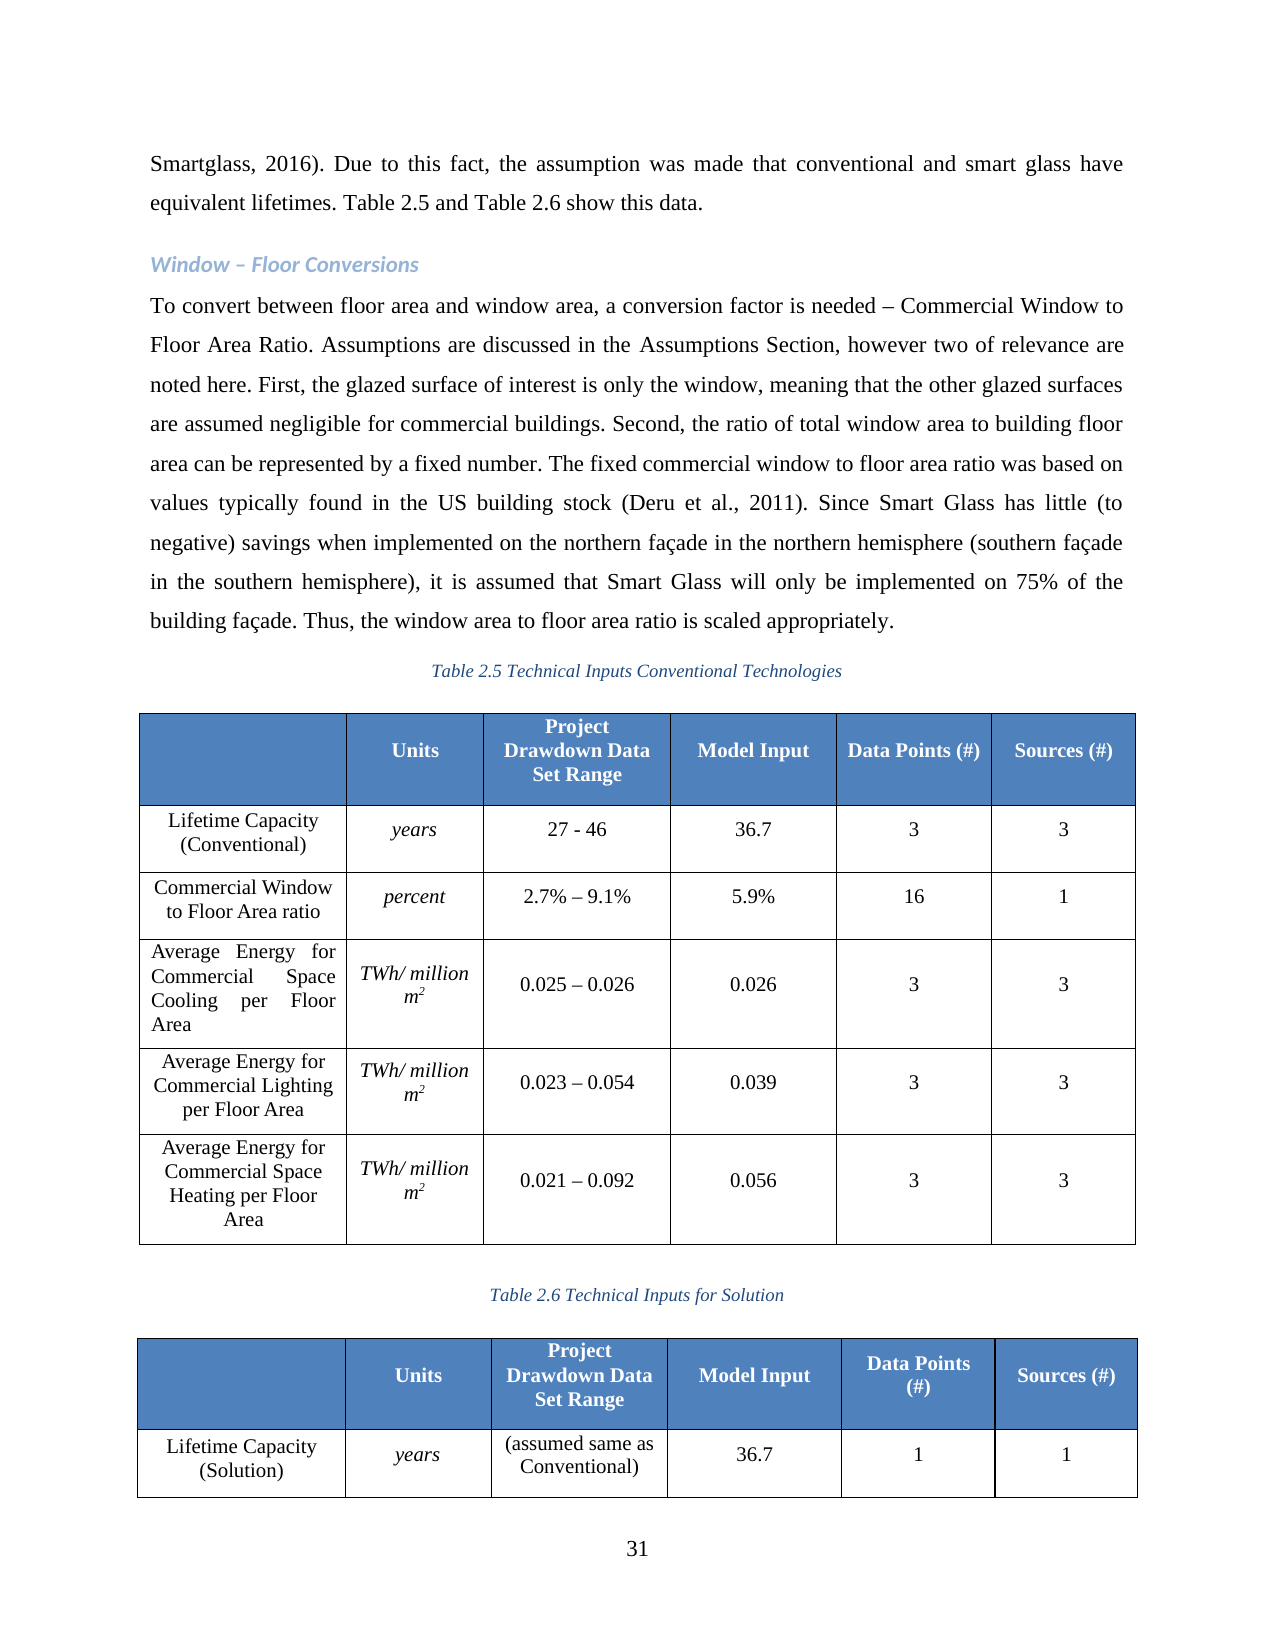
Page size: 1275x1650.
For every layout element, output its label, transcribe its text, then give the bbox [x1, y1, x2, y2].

table_cell 3 [837, 806, 991, 872]
table_cell 27 - 46 [484, 806, 670, 872]
subtitle Window – Floor Conversions [150, 250, 1125, 278]
table_cell years [346, 1430, 491, 1497]
table_cell 3 [992, 806, 1135, 872]
table_header Data Points (#) [842, 1339, 994, 1429]
table_header Model Input [668, 1339, 841, 1429]
table_cell TWh/ million m2 [347, 1049, 483, 1134]
table_cell TWh/ million m2 [347, 940, 483, 1048]
table_cell 0.056 [671, 1135, 836, 1244]
table_cell 3 [837, 940, 991, 1048]
table_cell 36.7 [668, 1430, 841, 1497]
table_cell 0.021 – 0.092 [484, 1135, 670, 1244]
table_header Project Drawdown Data Set Range [492, 1339, 667, 1429]
table_header Project Drawdown Data Set Range [484, 714, 670, 805]
table_cell 36.7 [671, 806, 836, 872]
table_cell 3 [837, 1049, 991, 1134]
table_header [140, 714, 346, 805]
table_cell Lifetime Capacity (Conventional) [140, 806, 346, 872]
table_cell Average Energy for Commercial Space Heating per Floor Area [140, 1135, 346, 1244]
table_cell Average Energy for Commercial Space Cooling per Floor Area [140, 940, 346, 1048]
table_cell years [347, 806, 483, 872]
text To convert between floor area and window area, a conversion factor is needed – Commercial Window to Floor Area Ratio. Assumptions are discussed in the Assumptions Section, however two of relevance are noted here. First, the glazed surface of interest is only the window, meaning that the other glazed surfaces are assumed negligible for commercial buildings. Second, the ratio of total window area to building floor area can be represented by a fixed number. The fixed commercial window to floor area ratio was based on values typically found in the US building stock (Deru et al., 2011). Since Smart Glass has little (to negative) savings when implemented on the northern façade in the northern hemisphere (southern façade in the southern hemisphere), it is assumed that Smart Glass will only be implemented on 75% of the building façade. Thus, the window area to floor area ratio is scaled appropriately. [150, 292, 1125, 634]
table_cell 0.039 [671, 1049, 836, 1134]
table_cell Commercial Window to Floor Area ratio [140, 873, 346, 938]
table_header Units [346, 1339, 491, 1429]
table_header Sources (#) [996, 1339, 1137, 1429]
table_cell percent [347, 873, 483, 938]
table_cell 1 [842, 1430, 994, 1497]
table_cell 1 [996, 1430, 1137, 1497]
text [150, 150, 1125, 216]
table_cell Lifetime Capacity (Solution) [138, 1430, 345, 1497]
table_cell 2.7% – 9.1% [484, 873, 670, 938]
table_cell 5.9% [671, 873, 836, 938]
table_cell 0.025 – 0.026 [484, 940, 670, 1048]
table_cell 3 [837, 1135, 991, 1244]
table_cell 3 [992, 1135, 1135, 1244]
table_header [138, 1339, 345, 1429]
table_header Data Points (#) [837, 714, 991, 805]
table_cell 0.026 [671, 940, 836, 1048]
table_cell 3 [992, 1049, 1135, 1134]
table_header Sources (#) [992, 714, 1135, 805]
table_header Model Input [671, 714, 836, 805]
table_header Units [347, 714, 483, 805]
table_cell 16 [837, 873, 991, 938]
table_cell 1 [992, 873, 1135, 938]
table_cell 3 [992, 940, 1135, 1048]
table_cell Average Energy for Commercial Lighting per Floor Area [140, 1049, 346, 1134]
table_cell (assumed same as Conventional) [492, 1430, 667, 1497]
table_cell 0.023 – 0.054 [484, 1049, 670, 1134]
table_cell TWh/ million m2 [347, 1135, 483, 1244]
